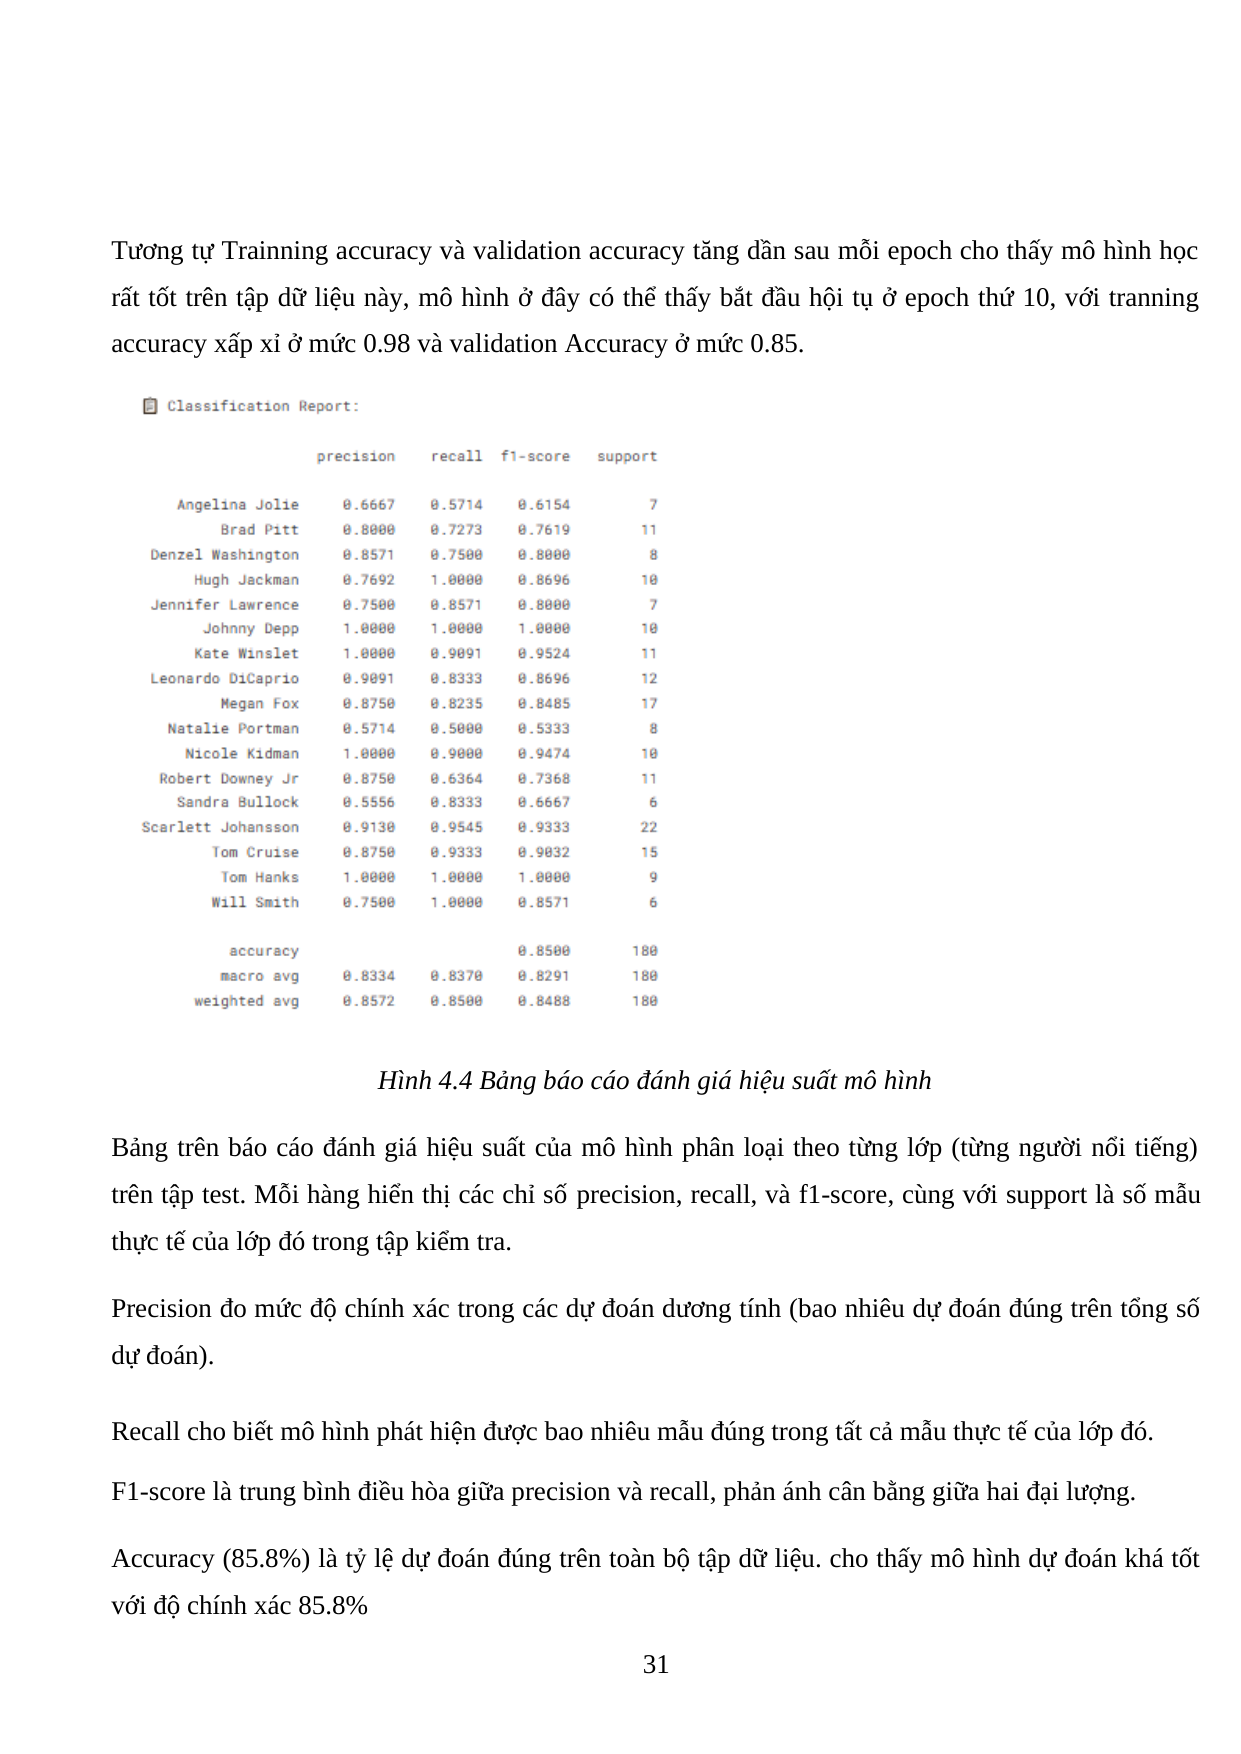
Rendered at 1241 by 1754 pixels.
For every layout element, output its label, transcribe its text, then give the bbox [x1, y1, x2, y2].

text Tương tự Trainning accuracy và validation accuracy tăng dần sau mỗi epoch cho thấy mô hình học rất tốt trên tập dữ liệu này, mô hình ở đây có thể thấy bắt đầu hội tụ ở epoch thứ 10, với tranning accuracy xấp xỉ ở mức 0.98 và validation Accuracy ở mức 0.85. [111, 234, 1201, 358]
text Accuracy (85.8%) là tỷ lệ dự đoán đúng trên toàn bộ tập dữ liệu. cho thấy mô hình dự đoán khá tốt với độ chính xác 85.8% [111, 1543, 1201, 1620]
text F1-score là trung bình điều hòa giữa precision và recall, phản ánh cân bằng giữa hai đại lượng. [111, 1475, 1201, 1506]
text Hình 4.4 Bảng báo cáo đánh giá hiệu suất mô hình [111, 1064, 1201, 1095]
picture [111, 394, 752, 1028]
text Precision đo mức độ chính xác trong các dự đoán dương tính (bao nhiêu dự đoán đúng trên tổng số dự đoán). [111, 1292, 1201, 1370]
text Bảng trên báo cáo đánh giá hiệu suất của mô hình phân loại theo từng lớp (từng người nổi tiếng) trên tập test. Mỗi hàng hiển thị các chỉ số precision, recall, và f1-score, cùng với support là số mẫu thực tế của lớp đó trong tập kiểm tra. [111, 1131, 1201, 1256]
text Recall cho biết mô hình phát hiện được bao nhiêu mẫu đúng trong tất cả mẫu thực tế của lớp đó. [111, 1415, 1201, 1446]
